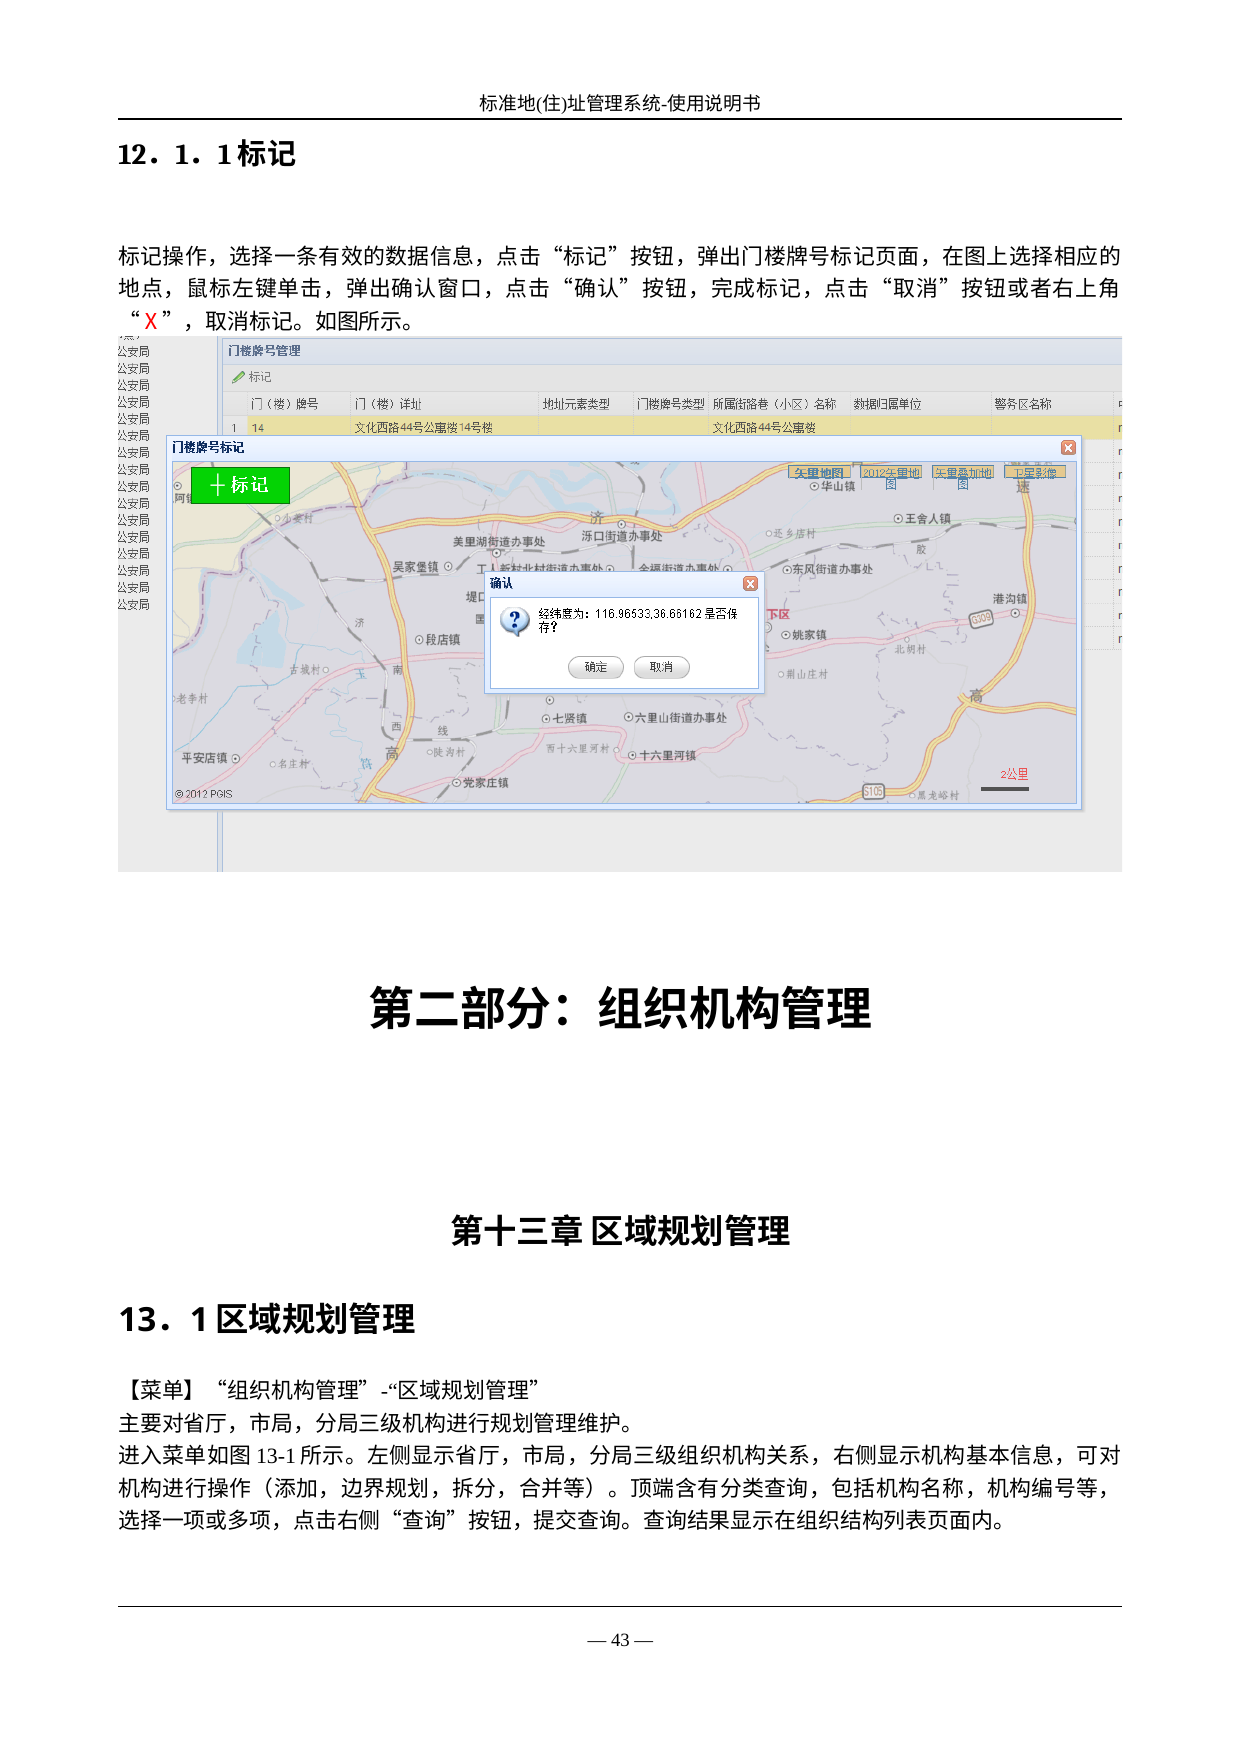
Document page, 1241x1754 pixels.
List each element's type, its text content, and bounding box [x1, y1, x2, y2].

subtitle 第十三章 区域规划管理 [118, 1196, 1122, 1261]
picture [118, 336, 1123, 872]
text 标记操作，选择一条有效的数据信息，点击“标记”按钮，弹出门楼牌号标记页面，在图上选择相应的地点，鼠标左键单击，弹出确认窗口，点击“确认”按钮，完成标记，点击“取消”按钮或者右上角“Ⅹ”，取消标记。如图所示。 [118, 238, 1122, 336]
subtitle 第二部分：组织机构管理 [118, 956, 1122, 1054]
subtitle 13．1区域规划管理 [118, 1284, 1122, 1349]
text 进入菜单如图13-1所示。左侧显示省厅，市局，分局三级组织机构关系，右侧显示机构基本信息，可对机构进行操作（添加，边界规划，拆分，合并等）。顶端含有分类查询，包括机构名称，机构编号等，选择一项或多项，点击右侧“查询”按钮，提交查询。查询结果显示在组织结构列表页面内。 [118, 1438, 1122, 1536]
text 主要对省厅，市局，分局三级机构进行规划管理维护。 [118, 1406, 1122, 1438]
text 【菜单】“组织机构管理”-“区域规划管理” [118, 1373, 1122, 1406]
subtitle 12．1．1 标记 [118, 120, 1122, 184]
